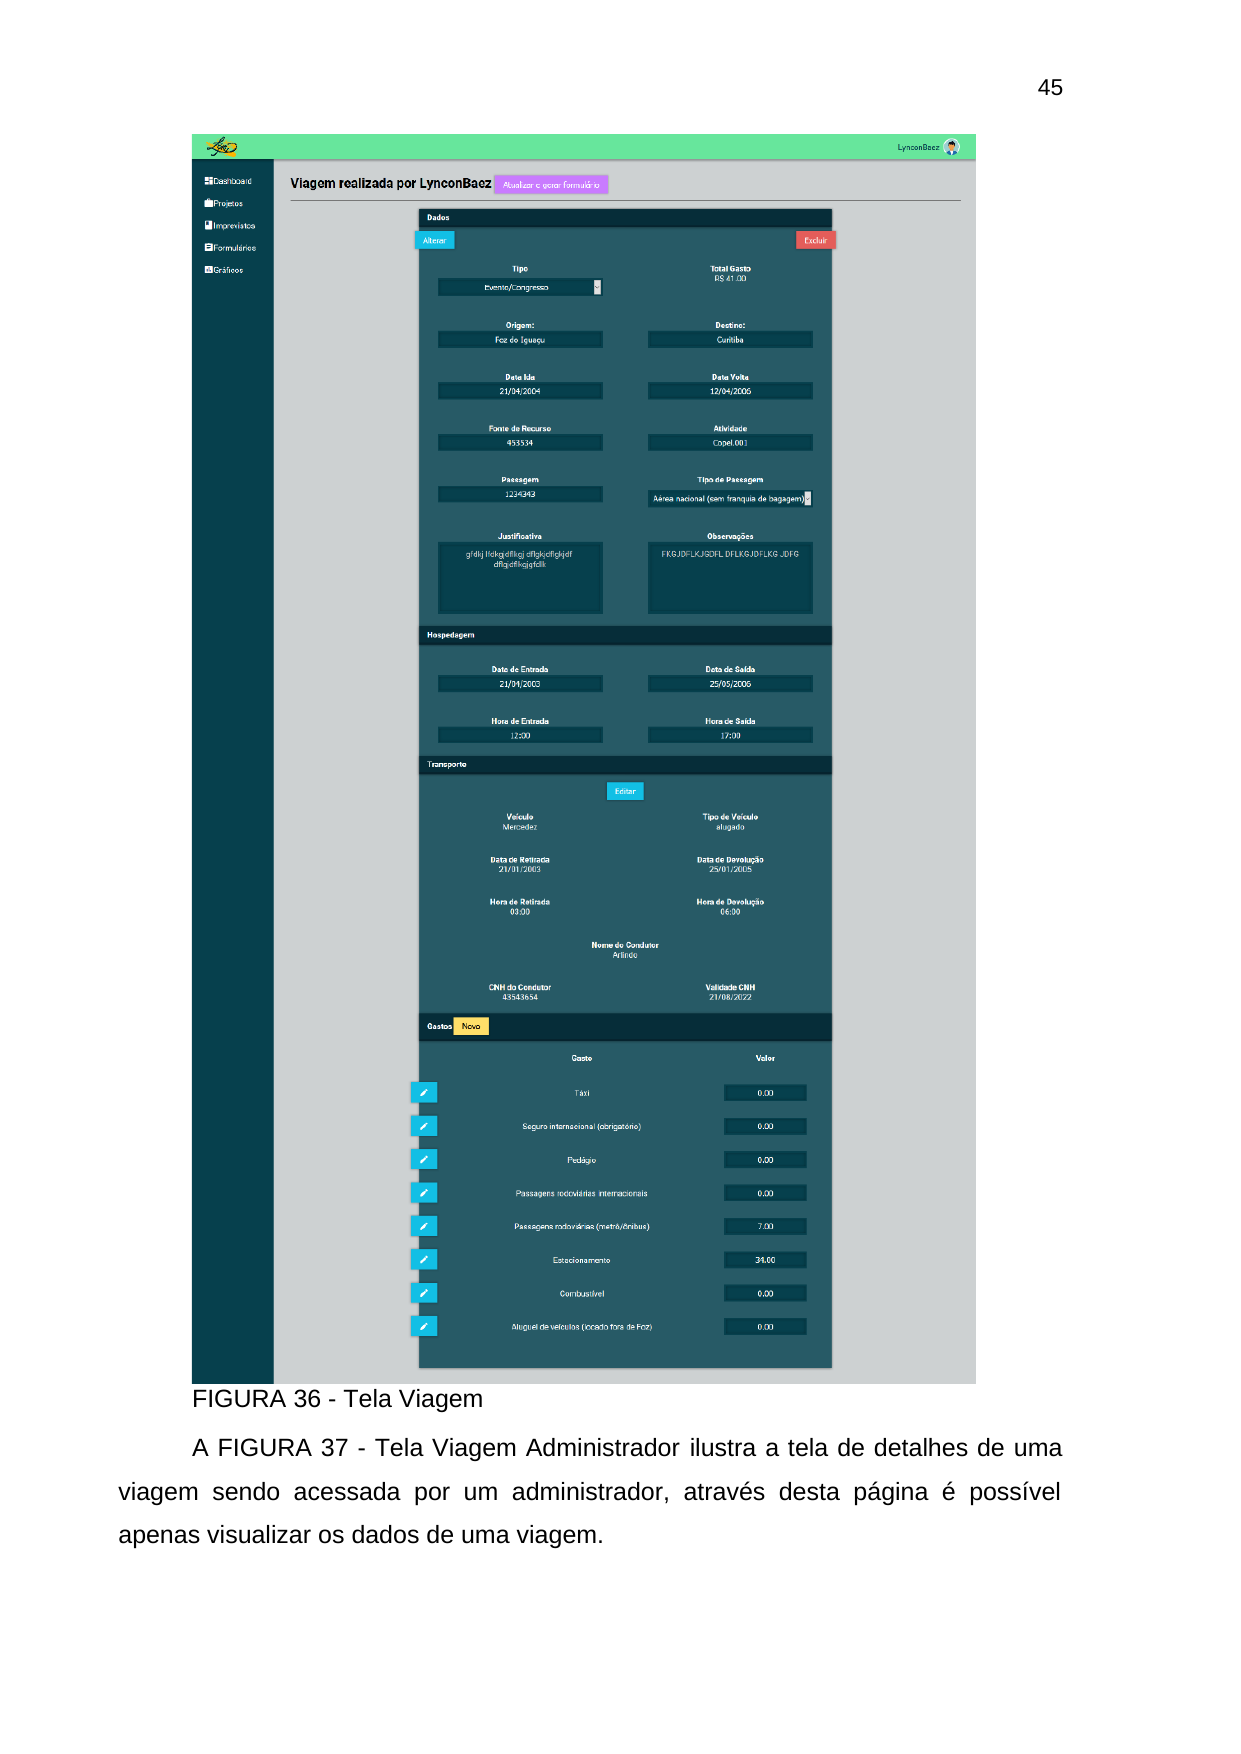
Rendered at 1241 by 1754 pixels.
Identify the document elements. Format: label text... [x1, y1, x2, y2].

picture [205, 244, 214, 250]
picture [205, 267, 214, 272]
picture [191, 134, 976, 1384]
picture [206, 221, 212, 229]
picture [205, 199, 214, 206]
text A FIGURA 37 - Tela Viagem Administrador ilustra a tela de detalhes de uma viagem sendo acessada por um administrador, através desta página é possível apenas visualizar os dados de uma viagem. [118, 1433, 1063, 1548]
picture [205, 177, 214, 184]
